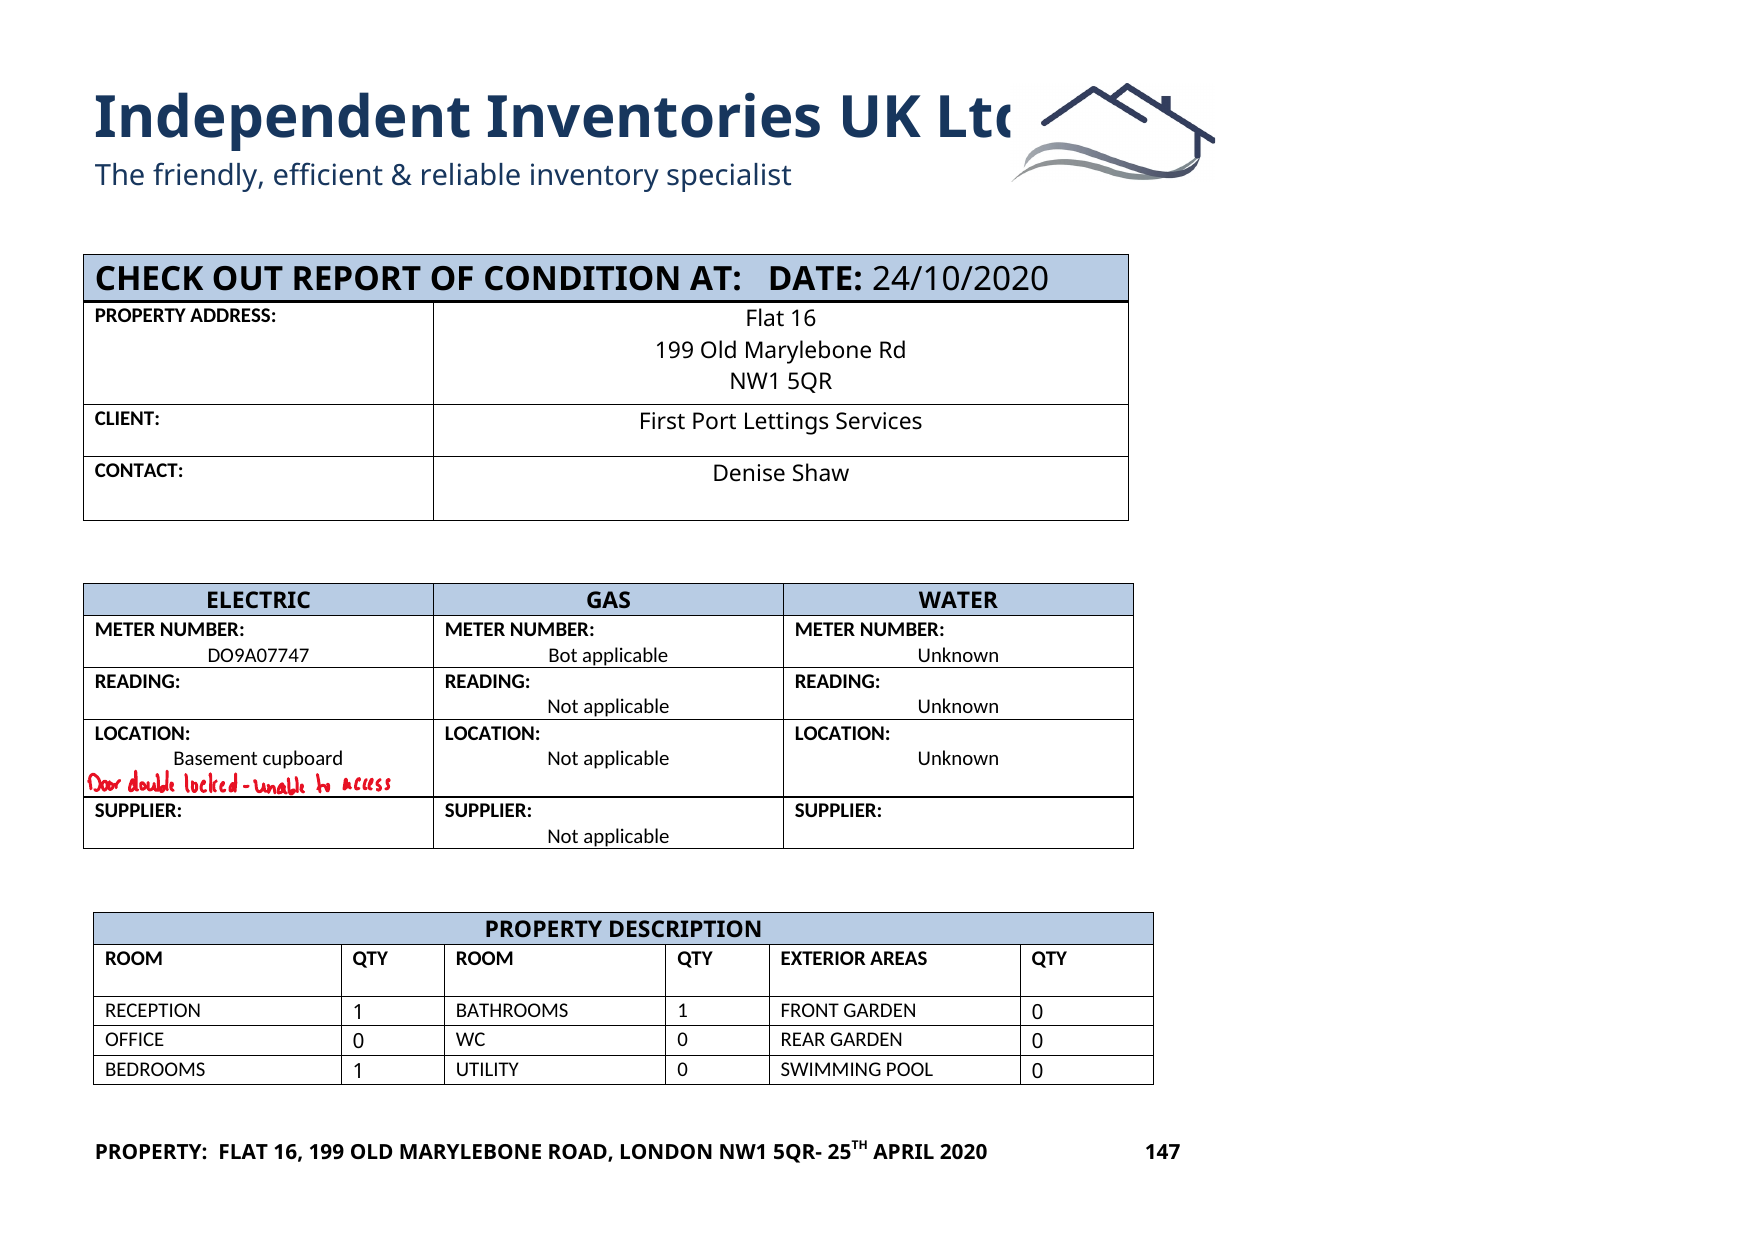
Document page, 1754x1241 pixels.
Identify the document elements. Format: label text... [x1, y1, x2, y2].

table_cell QTY [666, 945, 769, 996]
table_cell REAR GARDEN [770, 1026, 1020, 1055]
table_cell READING: [84, 668, 433, 719]
table_cell 1 [342, 997, 444, 1025]
table_header ELECTRIC [84, 584, 433, 615]
table_cell SUPPLIER: [84, 798, 433, 848]
table_cell 0 [666, 1056, 769, 1084]
table_cell BEDROOMS [94, 1056, 341, 1084]
table_cell OFFICE [94, 1026, 341, 1055]
table_header GAS [434, 584, 783, 615]
table_cell LOCATION: Unknown [784, 720, 1133, 796]
table_cell ROOM [94, 945, 341, 996]
table_cell SUPPLIER: [784, 798, 1133, 848]
table_cell 0 [666, 1026, 769, 1055]
table_cell 0 [1021, 1056, 1153, 1084]
table_cell METER NUMBER: Unknown [784, 616, 1133, 667]
table_cell RECEPTION [94, 997, 341, 1025]
table_cell READING: Not applicable [434, 668, 783, 719]
table_cell LOCATION: Basement cupboard [84, 720, 433, 796]
table_cell CLIENT: [84, 405, 433, 456]
table_cell BATHROOMS [445, 997, 665, 1025]
table_header WATER [784, 584, 1133, 615]
table_cell Denise Shaw [434, 457, 1128, 519]
table_header PROPERTY DESCRIPTION [94, 913, 1153, 944]
table_cell 0 [1021, 997, 1153, 1025]
picture [1010, 83, 1216, 181]
table_cell QTY [342, 945, 444, 996]
table_cell SUPPLIER: Not applicable [434, 798, 783, 848]
table_cell CONTACT: [84, 457, 433, 519]
table_cell FRONT GARDEN [770, 997, 1020, 1025]
table_header Flat 16 199 Old Marylebone Rd NW1 5QR [434, 303, 1128, 404]
table_cell 0 [342, 1026, 444, 1055]
table_cell 0 [1021, 1026, 1153, 1055]
table_cell UTILITY [445, 1056, 665, 1084]
table_cell ROOM [445, 945, 665, 996]
table_cell QTY [1021, 945, 1153, 996]
table_cell METER NUMBER: Bot applicable [434, 616, 783, 667]
table_cell LOCATION: Not applicable [434, 720, 783, 796]
table_cell WC [445, 1026, 665, 1055]
table_cell EXTERIOR AREAS [770, 945, 1020, 996]
table_cell 1 [666, 997, 769, 1025]
table_cell First Port Lettings Services [434, 405, 1128, 456]
table_header CHECK OUT REPORT OF CONDITION AT: DATE: 24/10/2020 [84, 255, 1128, 300]
table_cell SWIMMING POOL [770, 1056, 1020, 1084]
table_header PROPERTY ADDRESS: [84, 303, 433, 404]
table_cell 1 [342, 1056, 444, 1084]
table_cell METER NUMBER: DO9A07747 [84, 616, 433, 667]
table_cell READING: Unknown [784, 668, 1133, 719]
